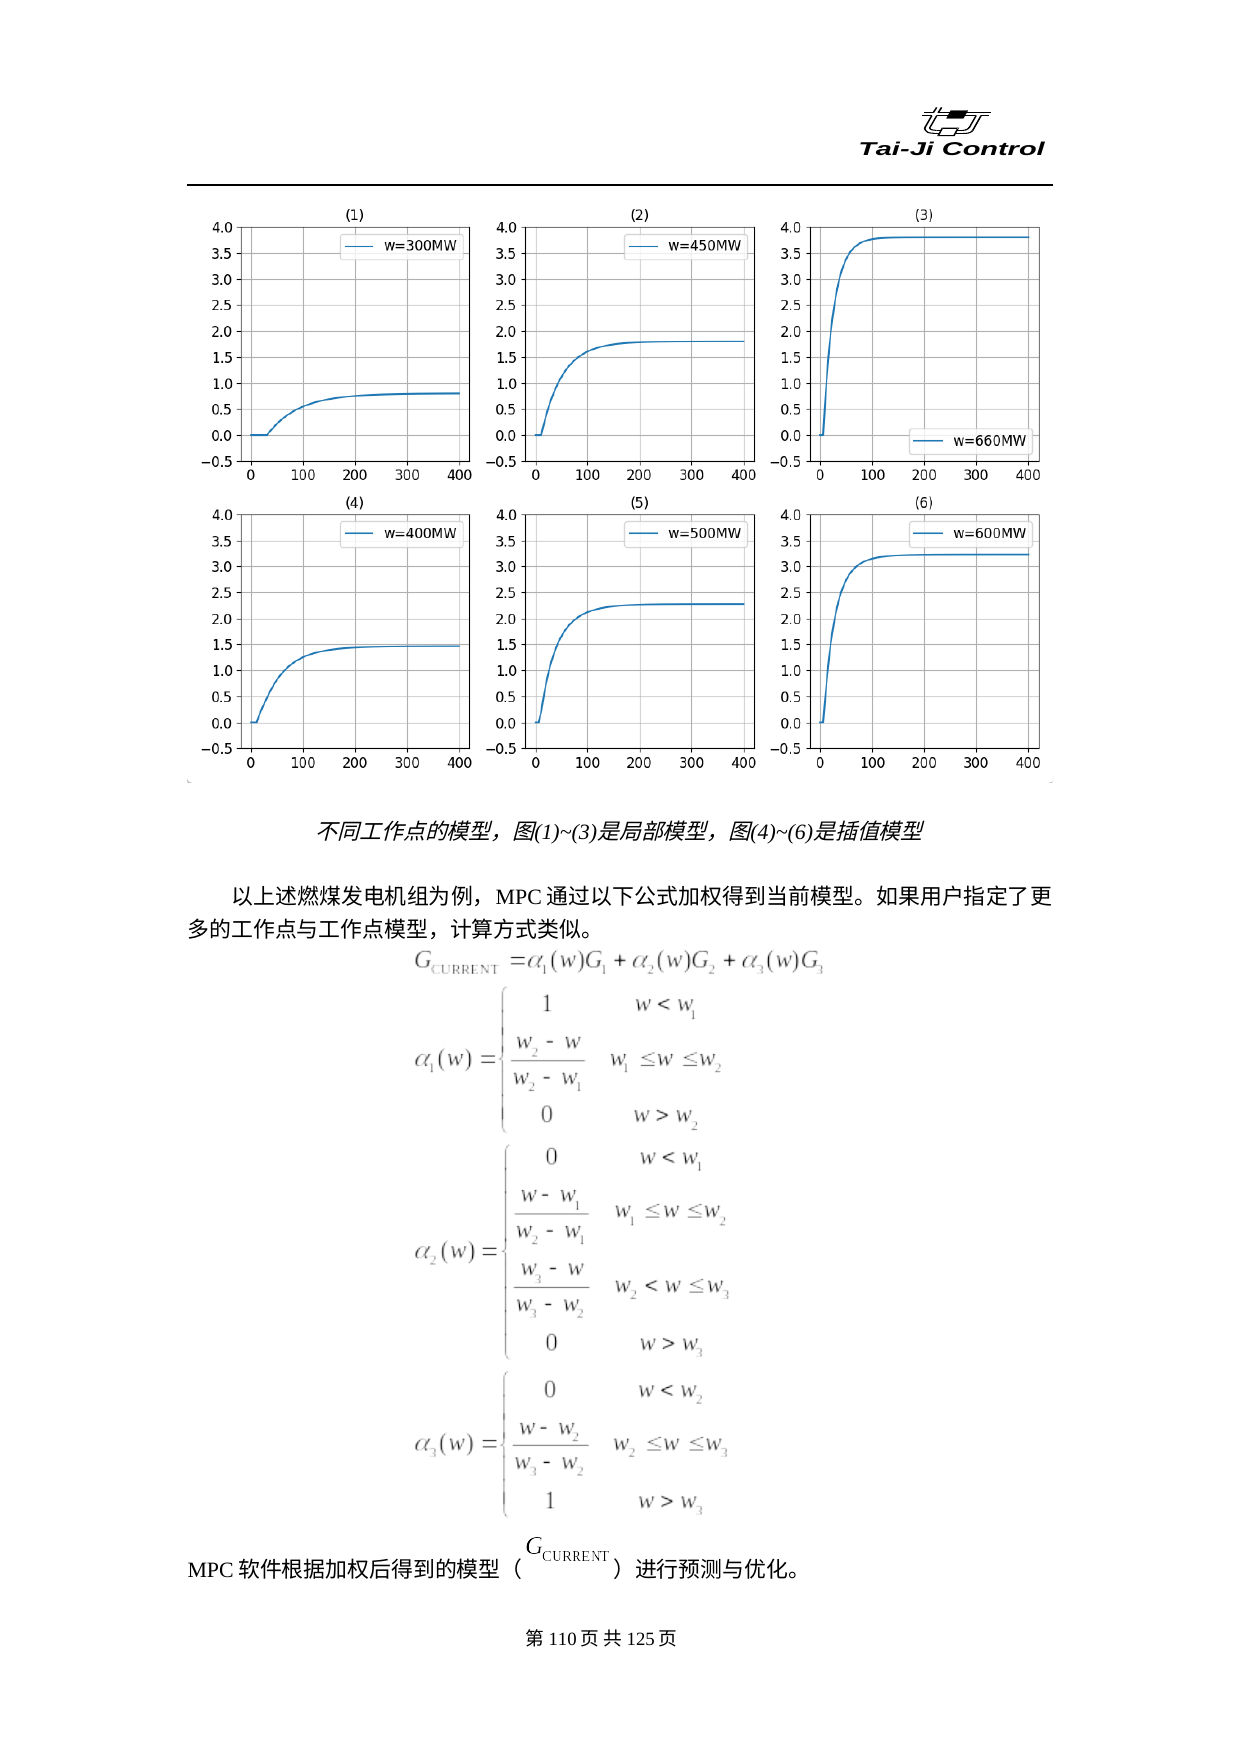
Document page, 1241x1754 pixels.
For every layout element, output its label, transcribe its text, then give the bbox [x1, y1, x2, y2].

text 以上述燃煤发电机组为例，MPC通过以下公式加权得到当前模型。如果用户指定了更多的工作点与工作点模型，计算方式类似。 [187, 879, 1053, 944]
text 不同工作点的模型，图(1)~(3)是局部模型，图(4)~(6)是插值模型 [187, 814, 1053, 846]
text MPC软件根据加权后得到的模型（）进行预测与优化。 [187, 1529, 1053, 1594]
picture [187, 196, 1053, 783]
